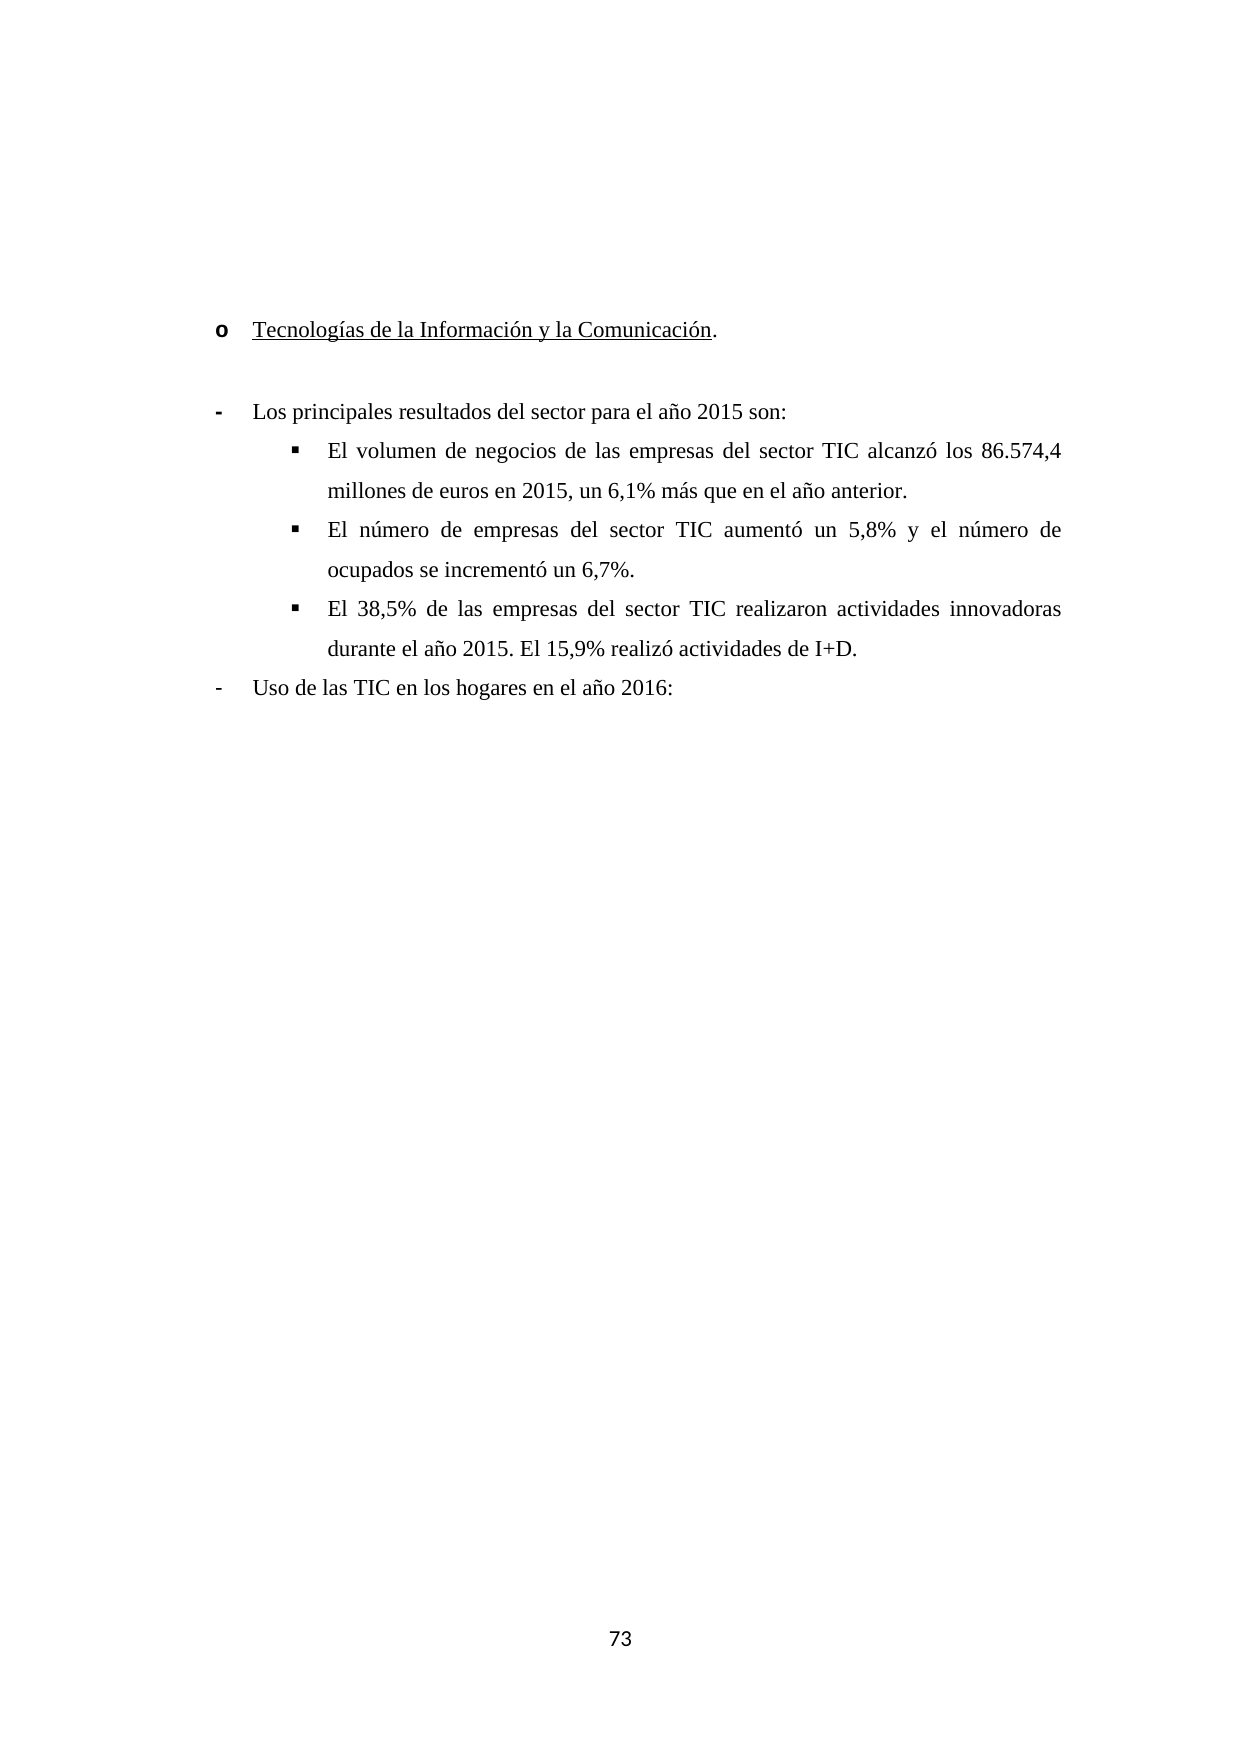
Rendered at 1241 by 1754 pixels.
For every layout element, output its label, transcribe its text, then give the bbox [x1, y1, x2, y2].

list Uso de las TIC en los hogares en el año 2016: [215, 674, 1063, 701]
list Tecnologías de la Información y la Comunicación. [215, 316, 1063, 344]
list El número de empresas del sector TIC aumentó un 5,8% y el número de ocupados se incrementó un 6,7%. [290, 516, 1063, 582]
list Los principales resultados del sector para el año 2015 son: [215, 398, 1063, 424]
list El volumen de negocios de las empresas del sector TIC alcanzó los 86.574,4 millones de euros en 2015, un 6,1% más que en el año anterior. [290, 437, 1063, 503]
list El 38,5% de las empresas del sector TIC realizaron actividades innovadoras durante el año 2015. El 15,9% realizó actividades de I+D. [290, 595, 1063, 661]
